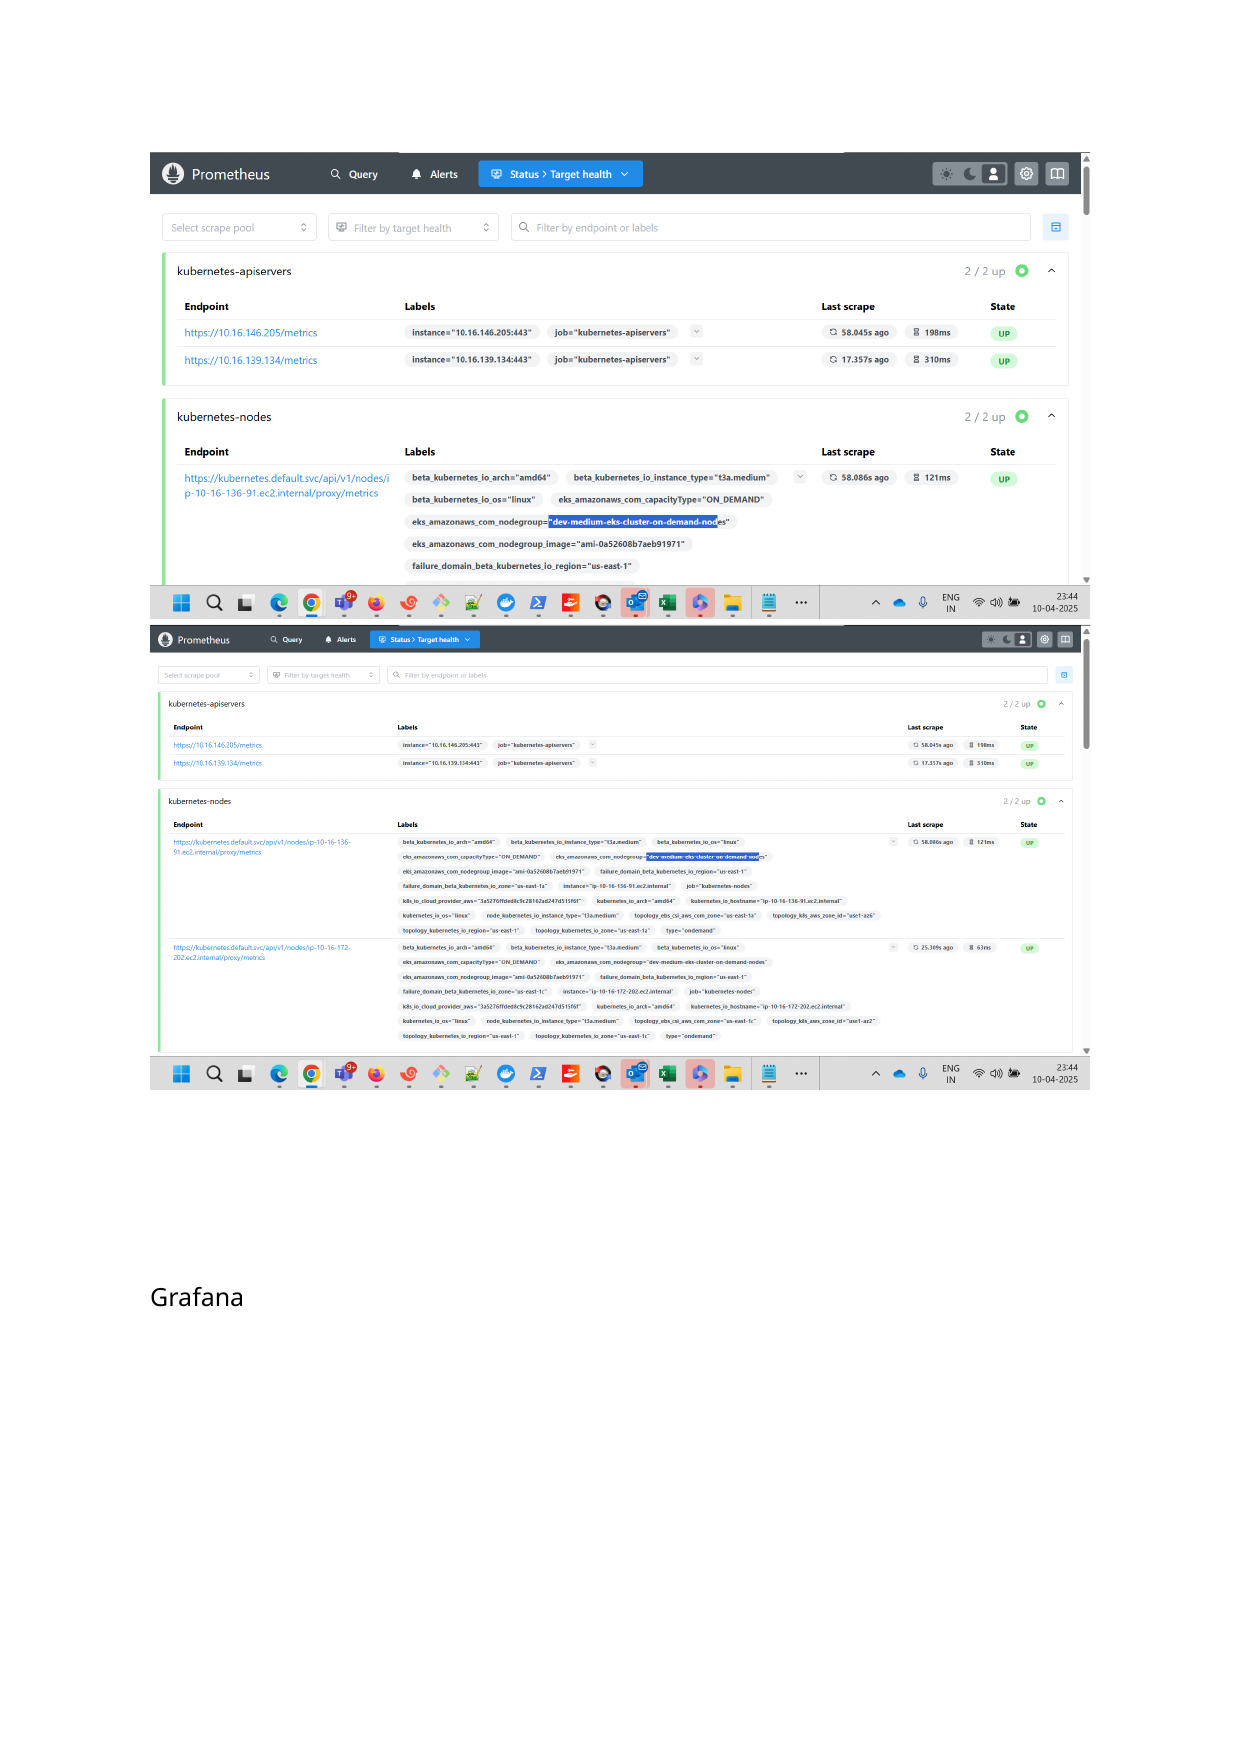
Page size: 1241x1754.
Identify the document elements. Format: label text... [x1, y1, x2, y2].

picture [150, 150, 1091, 619]
text Grafana [150, 1279, 1090, 1313]
picture [150, 623, 1091, 1090]
